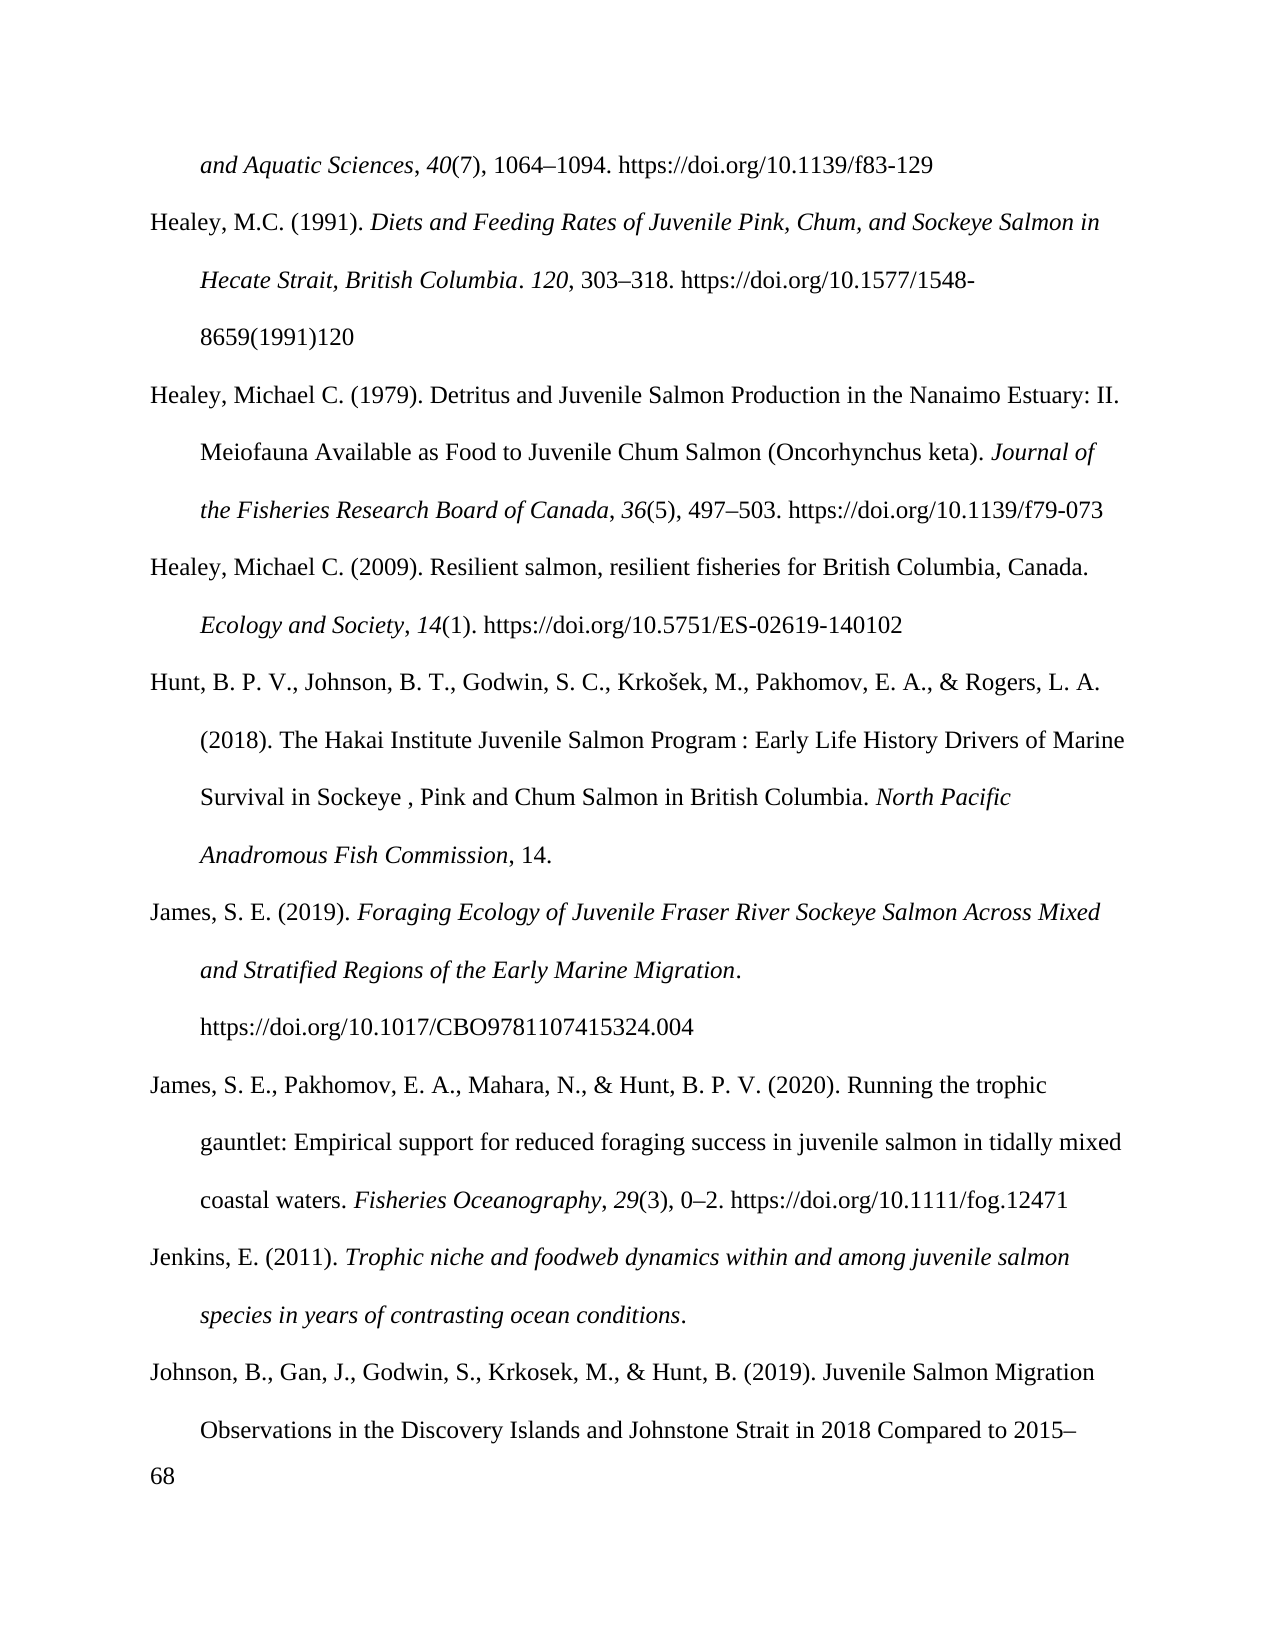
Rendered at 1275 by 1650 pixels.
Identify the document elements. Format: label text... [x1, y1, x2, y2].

text Healey, Michael C. (1979). Detritus and Juvenile Salmon Production in the Nanaimo Estuary: II. Meiofauna Available as Food to Juvenile Chum Salmon (Oncorhynchus keta). Journal of the Fisheries Research Board of Canada, 36(5), 497–503. https://doi.org/10.1139/f79-073 [150, 380, 1125, 524]
text Healey, M.C. (1991). Diets and Feeding Rates of Juvenile Pink, Chum, and Sockeye Salmon in Hecate Strait, British Columbia. 120, 303–318. https://doi.org/10.1577/1548-8659(1991)120 [150, 207, 1125, 351]
text Healey, Michael C. (2009). Resilient salmon, resilient fisheries for British Columbia, Canada. Ecology and Society, 14(1). https://doi.org/10.5751/ES-02619-140102 [150, 552, 1125, 639]
text Jenkins, E. (2011). Trophic niche and foodweb dynamics within and among juvenile salmon species in years of contrasting ocean conditions. [150, 1242, 1125, 1329]
text Hunt, B. P. V., Johnson, B. T., Godwin, S. C., Krkošek, M., Pakhomov, E. A., & Rogers, L. A. (2018). The Hakai Institute Juvenile Salmon Program : Early Life History Drivers of Marine Survival in Sockeye , Pink and Chum Salmon in British Columbia. North Pacific Anadromous Fish Commission, 14. [150, 667, 1125, 869]
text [150, 150, 1125, 179]
text James, S. E., Pakhomov, E. A., Mahara, N., & Hunt, B. P. V. (2020). Running the trophic gauntlet: Empirical support for reduced foraging success in juvenile salmon in tidally mixed coastal waters. Fisheries Oceanography, 29(3), 0–2. https://doi.org/10.1111/fog.12471 [150, 1070, 1125, 1214]
text James, S. E. (2019). Foraging Ecology of Juvenile Fraser River Sockeye Salmon Across Mixed and Stratified Regions of the Early Marine Migration. https://doi.org/10.1017/CBO9781107415324.004 [150, 897, 1125, 1041]
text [150, 1357, 1125, 1444]
